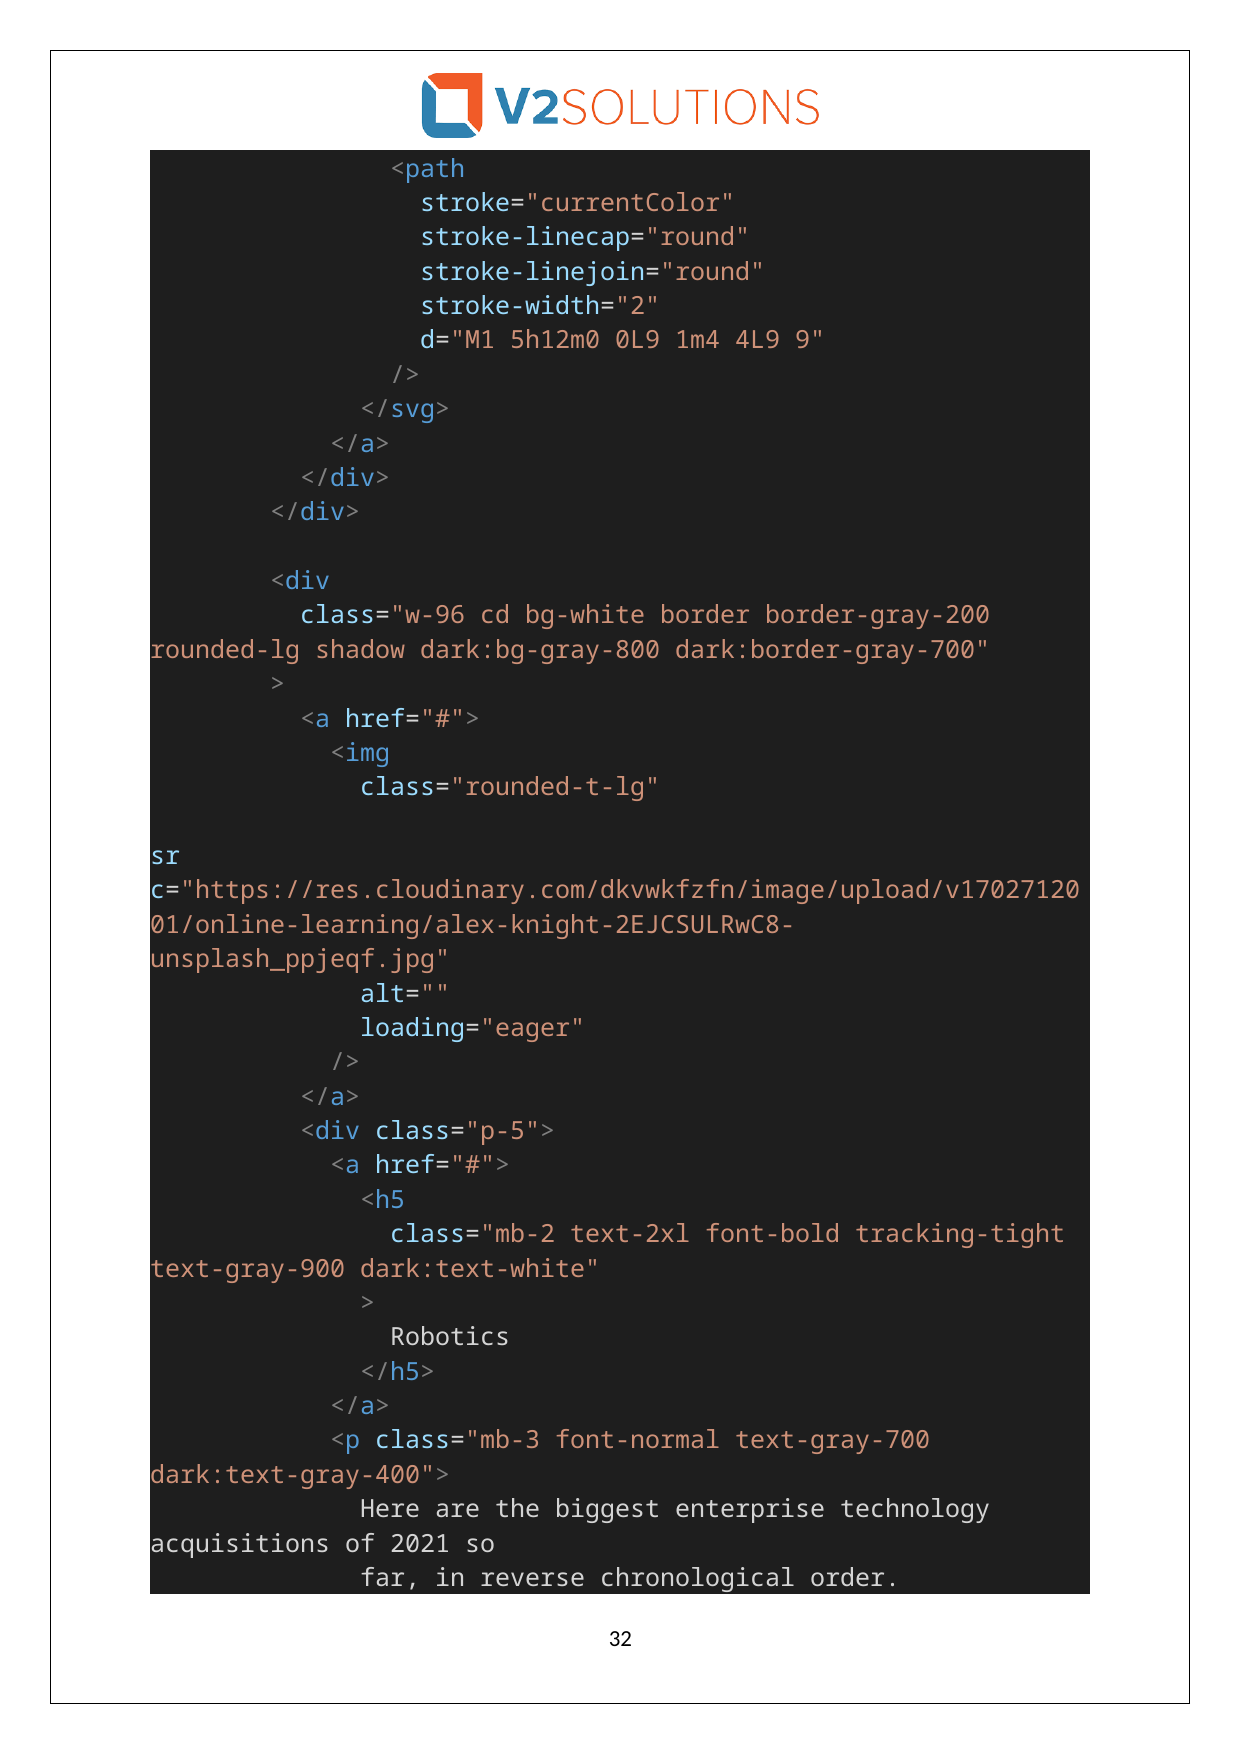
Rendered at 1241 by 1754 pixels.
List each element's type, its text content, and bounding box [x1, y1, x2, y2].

text stroke-linecap="round" [150, 219, 1090, 253]
text alt="" [150, 975, 1090, 1009]
text stroke-linejoin="round" [150, 253, 1090, 287]
text </h5> [150, 1353, 1090, 1387]
text <a href="#"> [150, 1147, 1090, 1181]
text <a href="#"> [150, 700, 1090, 734]
text <h5 [150, 1181, 1090, 1216]
text loading="eager" [150, 1009, 1090, 1044]
text <div class="p-5"> [150, 1112, 1090, 1147]
text class="rounded-t-lg" [150, 769, 1090, 803]
text class="mb-2 text-2xl font-bold tracking-tight text-gray-900 dark:text-white" [150, 1216, 1090, 1284]
text Robotics [150, 1319, 1090, 1353]
text /> [150, 1044, 1090, 1078]
text src="https://res.cloudinary.com/dkvwkfzfn/image/upload/v1702712001/online-learning/alex-knight-2EJCSULRwC8-unsplash_ppjeqf.jpg" [150, 803, 1090, 975]
text far, in reverse chronological order. [150, 1559, 1090, 1594]
text class="w-96 cd bg-white border border-gray-200 rounded-lg shadow dark:bg-gray-800 dark:border-gray-700" [150, 597, 1090, 666]
text /> [150, 356, 1090, 391]
picture [420, 73, 820, 138]
text <path [150, 150, 1090, 184]
text d="M1 5h12m0 0L9 1m4 4L9 9" [150, 322, 1090, 356]
text stroke="currentColor" [150, 184, 1090, 219]
text <img [150, 734, 1090, 769]
text <div [150, 562, 1090, 597]
text Here are the biggest enterprise technology acquisitions of 2021 so [150, 1491, 1090, 1559]
text > [150, 666, 1090, 700]
text > [150, 1284, 1090, 1319]
text </a> [150, 1078, 1090, 1112]
text <p class="mb-3 font-normal text-gray-700 dark:text-gray-400"> [150, 1422, 1090, 1491]
text stroke-width="2" [150, 287, 1090, 322]
text </a> [150, 1387, 1090, 1422]
text </div> [150, 459, 1090, 494]
text </a> [150, 425, 1090, 459]
text </div> [150, 494, 1090, 528]
text </svg> [150, 391, 1090, 425]
